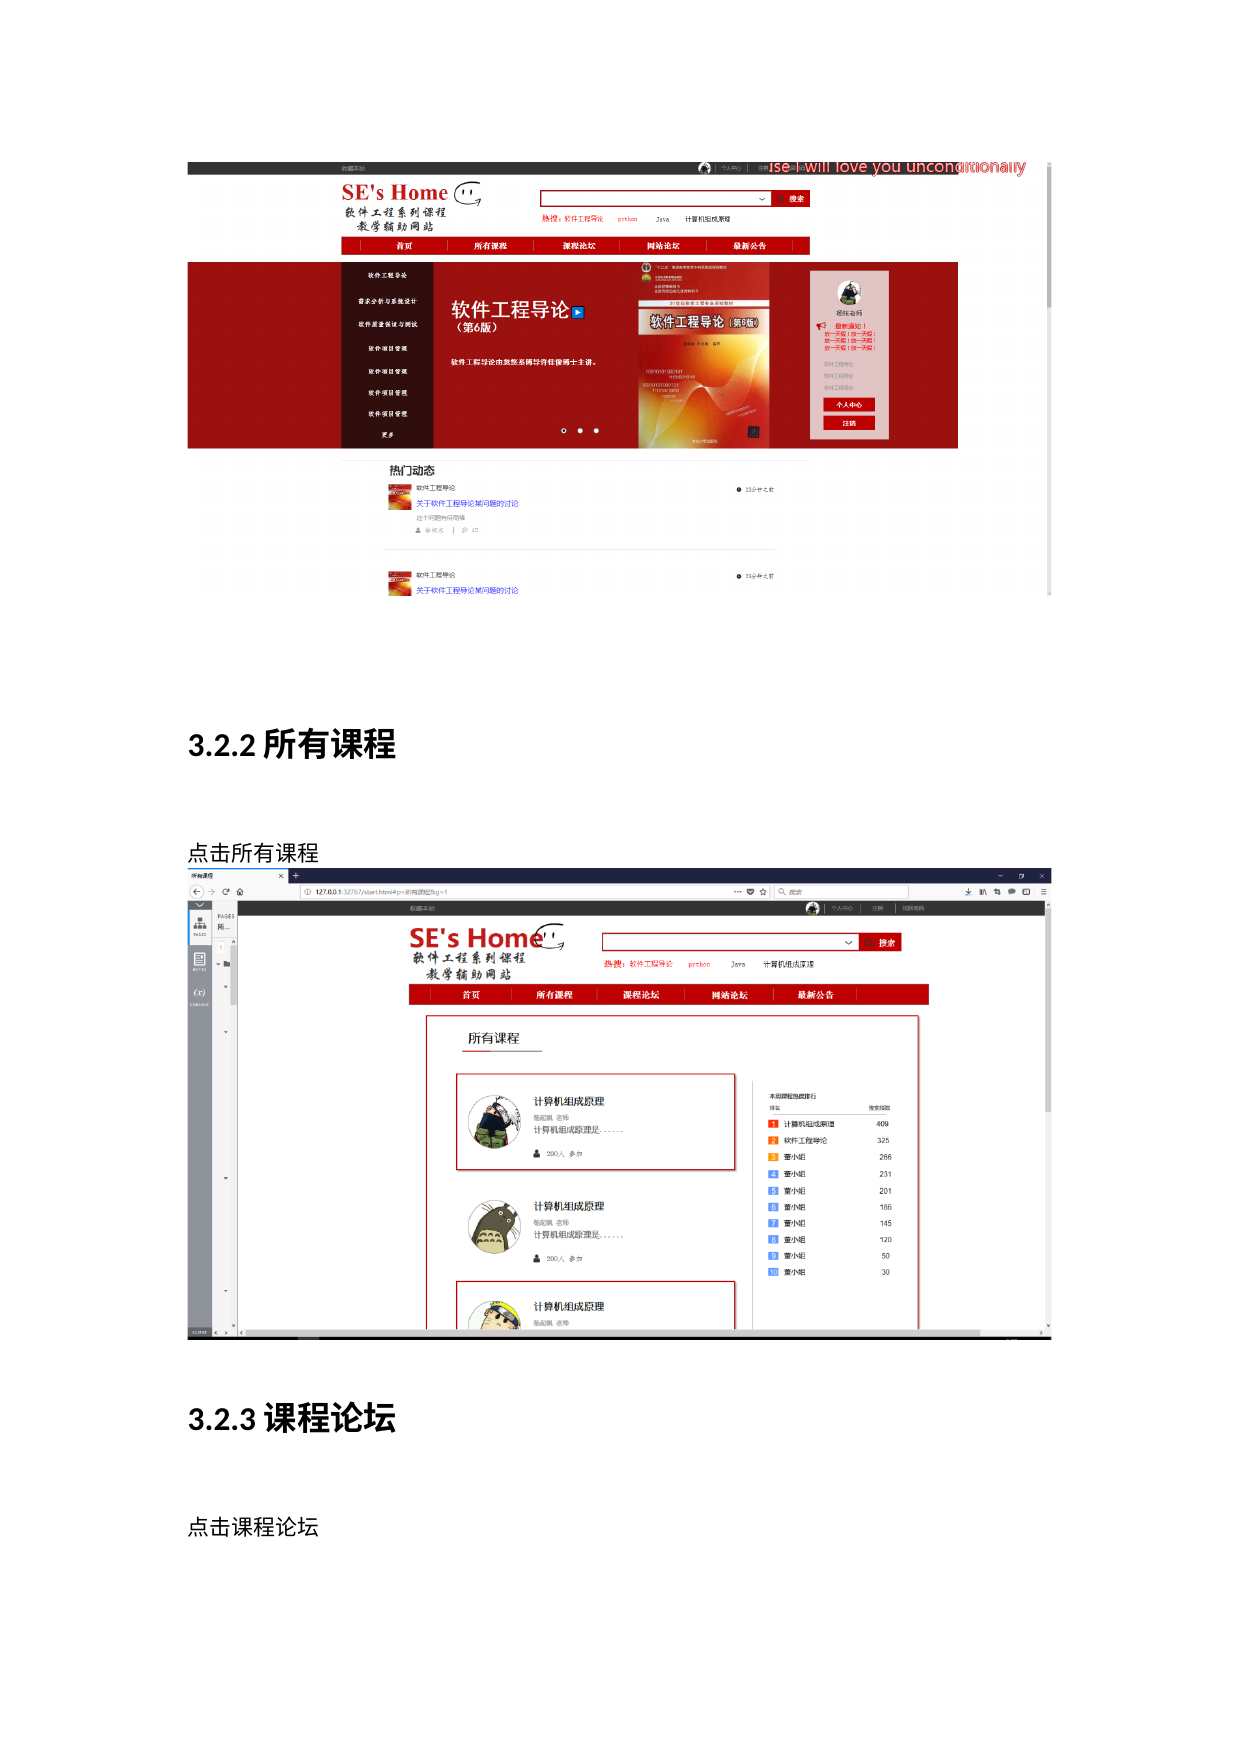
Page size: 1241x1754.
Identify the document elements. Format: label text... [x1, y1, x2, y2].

picture [187, 162, 1052, 596]
subtitle 3.2.3 课程论坛 [187, 1383, 1053, 1448]
subtitle 3.2.2 所有课程 [187, 709, 1053, 774]
picture [187, 868, 1052, 1340]
text 点击所有课程 [187, 836, 1053, 868]
text 点击课程论坛 [187, 1510, 1053, 1542]
